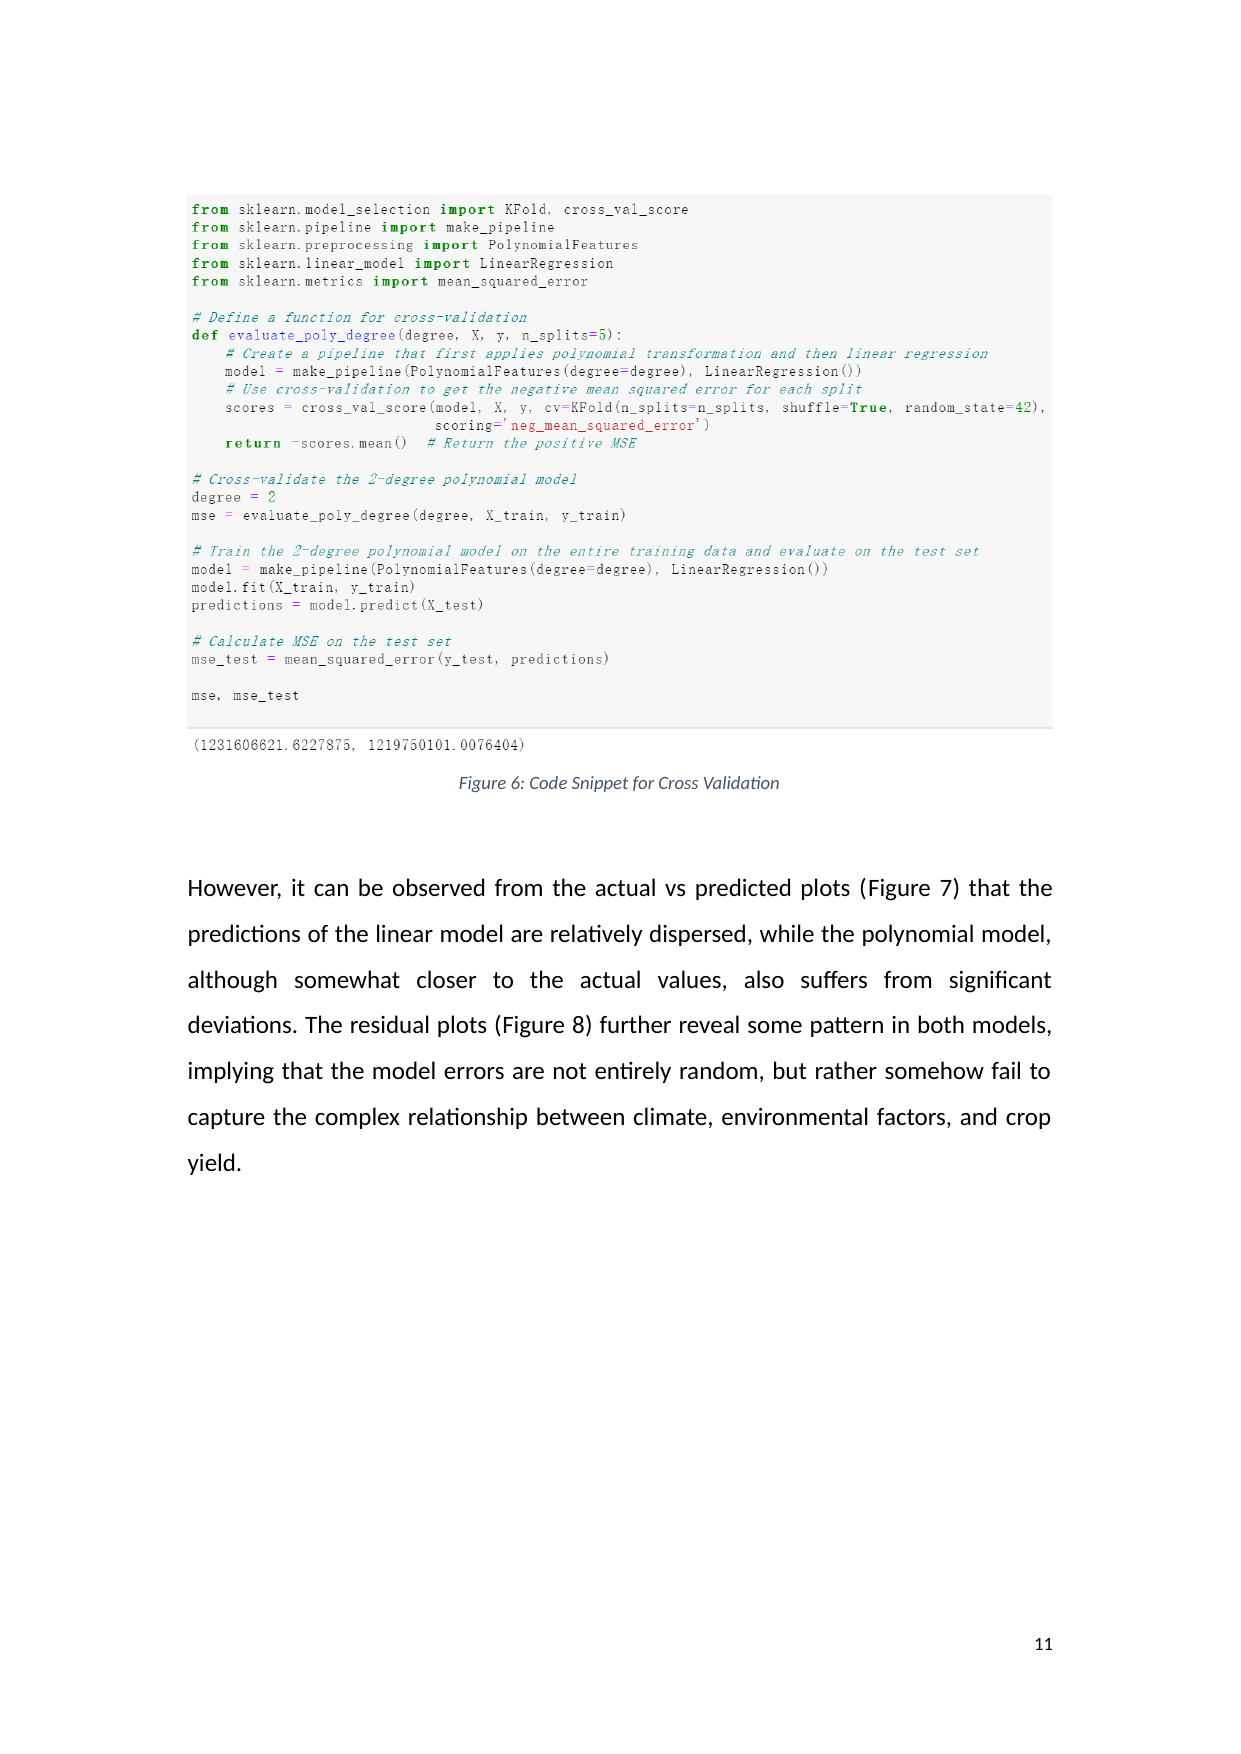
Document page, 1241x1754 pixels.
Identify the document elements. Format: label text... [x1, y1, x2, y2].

text However, it can be observed from the actual vs predicted plots (Figure 7) that the predictions of the linear model are relatively dispersed, while the polynomial model, although somewhat closer to the actual values, also suffers from significant deviations. The residual plots (Figure 8) further reveal some pattern in both models, implying that the model errors are not entirely random, but rather somehow fail to capture the complex relationship between climate, environmental factors, and crop yield. [187, 872, 1053, 1177]
picture [187, 195, 1053, 757]
text Figure 6: Code Snippet for Cross Validation [187, 771, 1053, 794]
